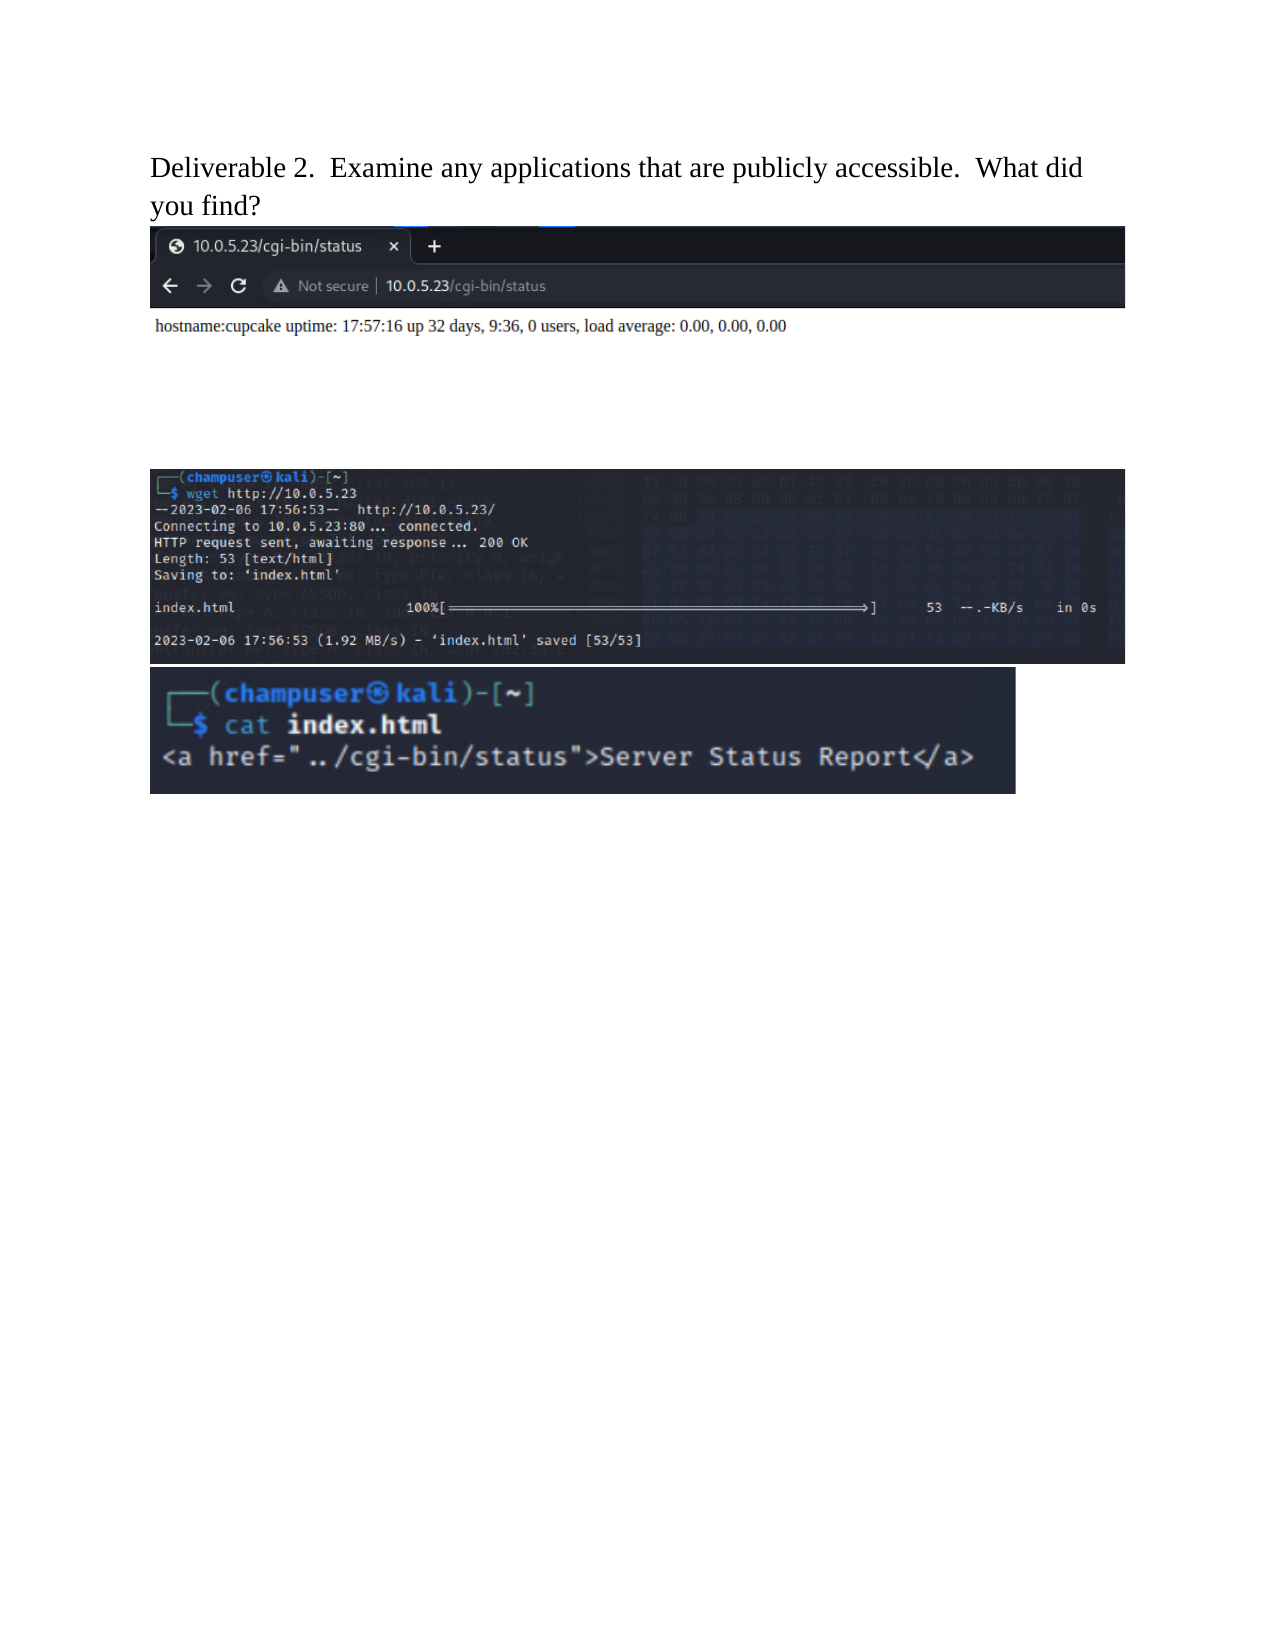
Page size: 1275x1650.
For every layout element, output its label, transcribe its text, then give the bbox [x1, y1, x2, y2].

text Deliverable 2. Examine any applications that are publicly accessible. What did you find? [150, 150, 1125, 226]
picture [150, 667, 1016, 794]
picture [150, 469, 1125, 664]
picture [150, 226, 1125, 466]
